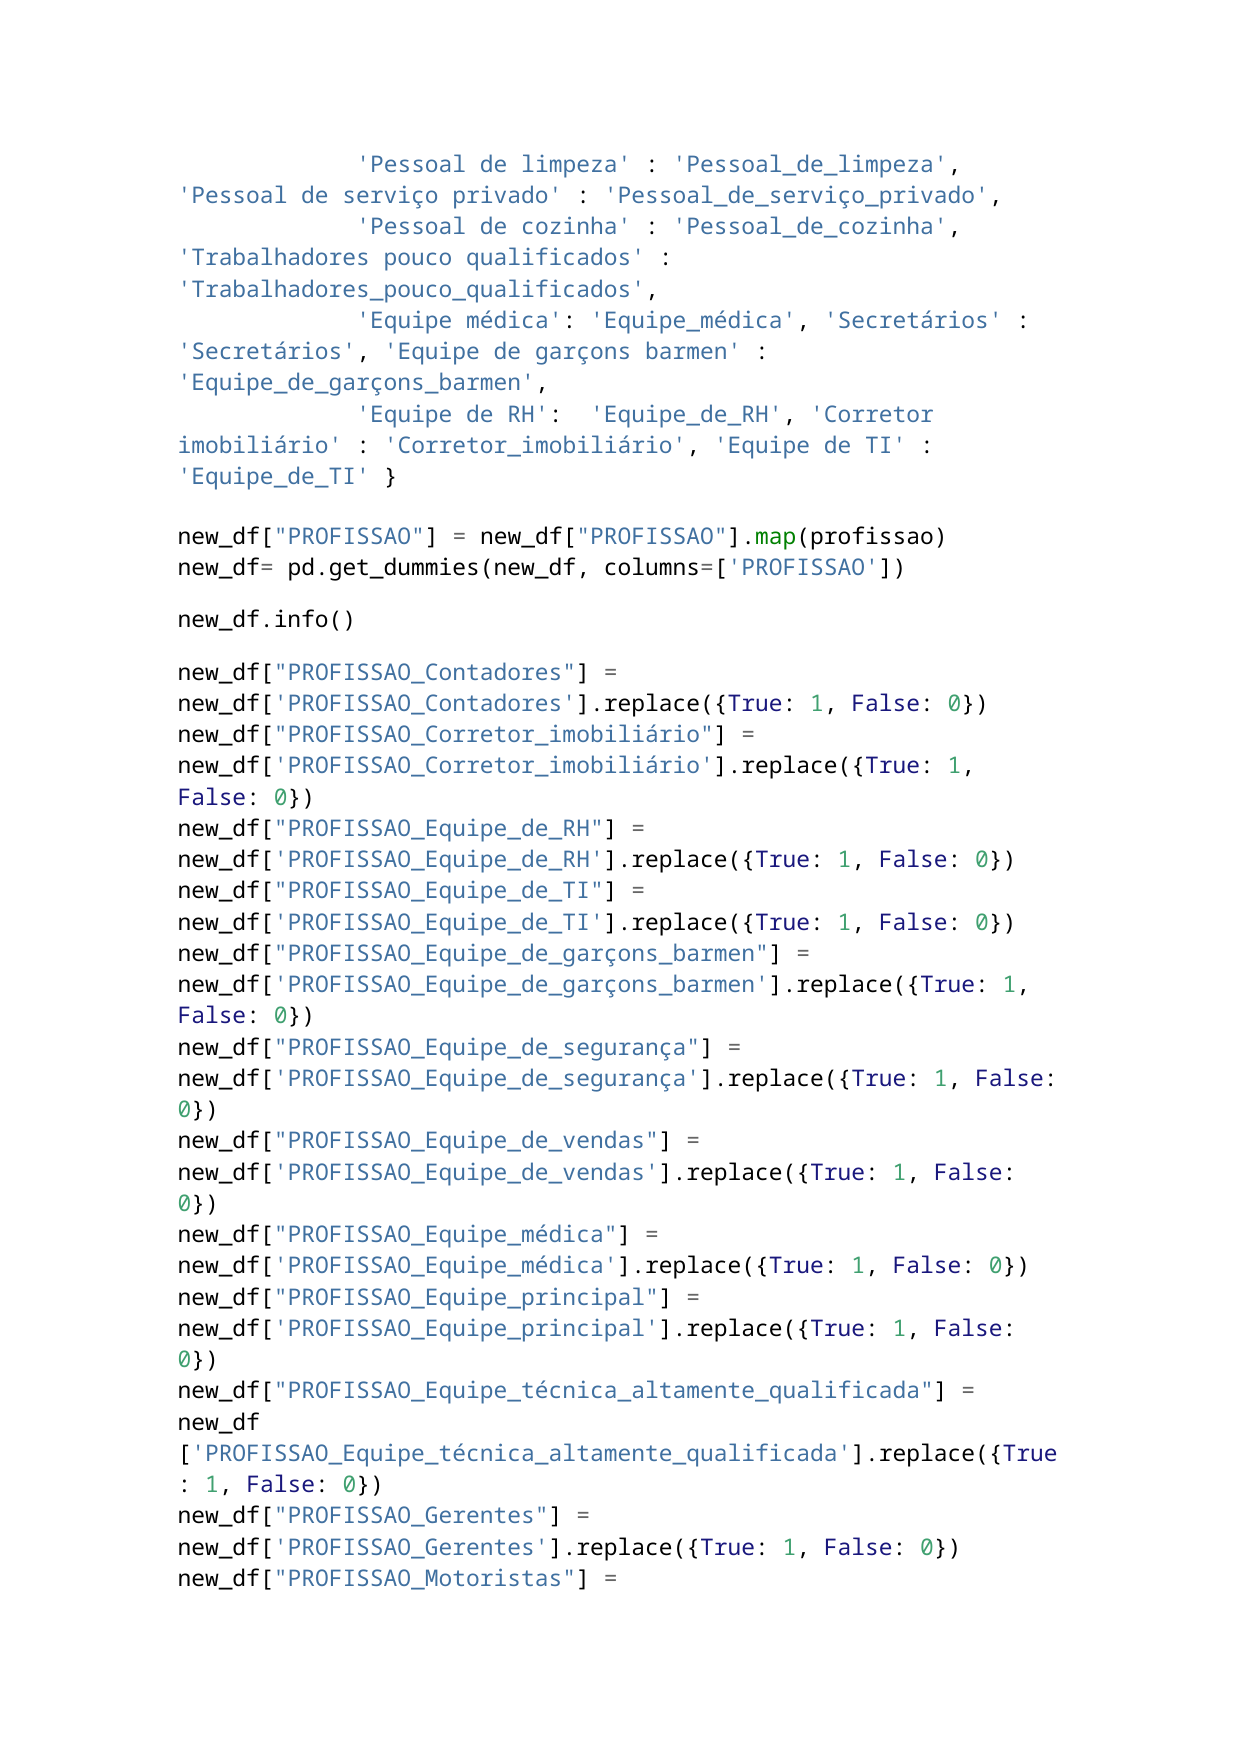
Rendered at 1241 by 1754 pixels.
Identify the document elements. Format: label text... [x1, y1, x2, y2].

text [177, 656, 1063, 1593]
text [177, 148, 1063, 583]
text new_df.info() [177, 603, 1063, 635]
